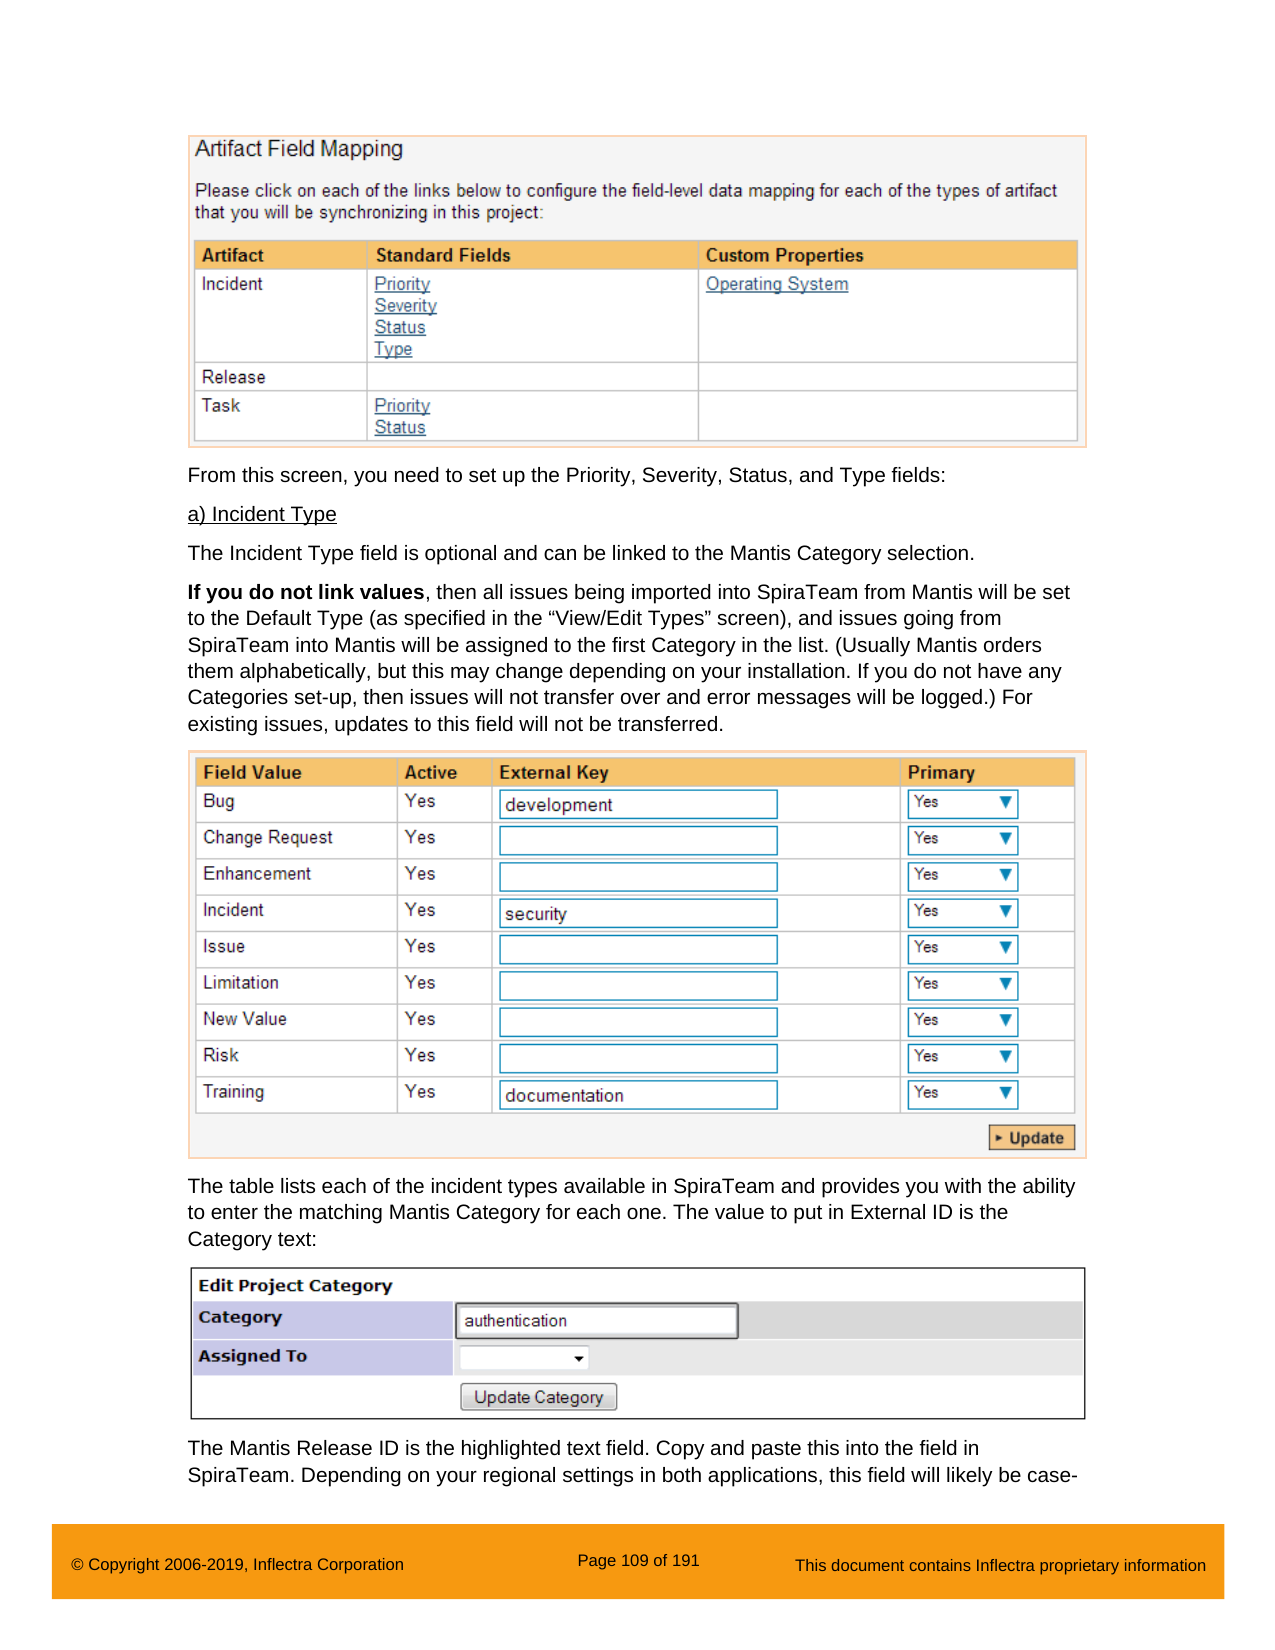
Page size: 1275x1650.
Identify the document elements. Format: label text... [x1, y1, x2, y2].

picture [190, 137, 1085, 446]
text a) Incident Type [187, 502, 1087, 526]
picture [187, 1265, 1088, 1422]
text If you do not link values, then all issues being imported into SpiraTeam from Mantis will be set to the Default Type (as specified in the “View/Edit Types” screen), and issues going from SpiraTeam into Mantis will be assigned to the first Category in the list. (Usually Mantis orders them alphabetically, but this may change depending on your installation. If you do not have any Categories set-up, then issues will not transfer over and error messages will be logged.) For existing issues, updates to this field will not be transferred. [187, 580, 1087, 736]
text From this screen, you need to set up the Priority, Severity, Status, and Type fields: [187, 463, 1087, 487]
picture [190, 753, 1085, 1157]
text The table lists each of the incident types available in SpiraTeam and provides you with the ability to enter the matching Mantis Category for each one. The value to put in External ID is the Category text: [187, 1174, 1087, 1250]
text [187, 1436, 1087, 1486]
text The Incident Type field is optional and can be linked to the Mantis Category selection. [187, 541, 1087, 565]
